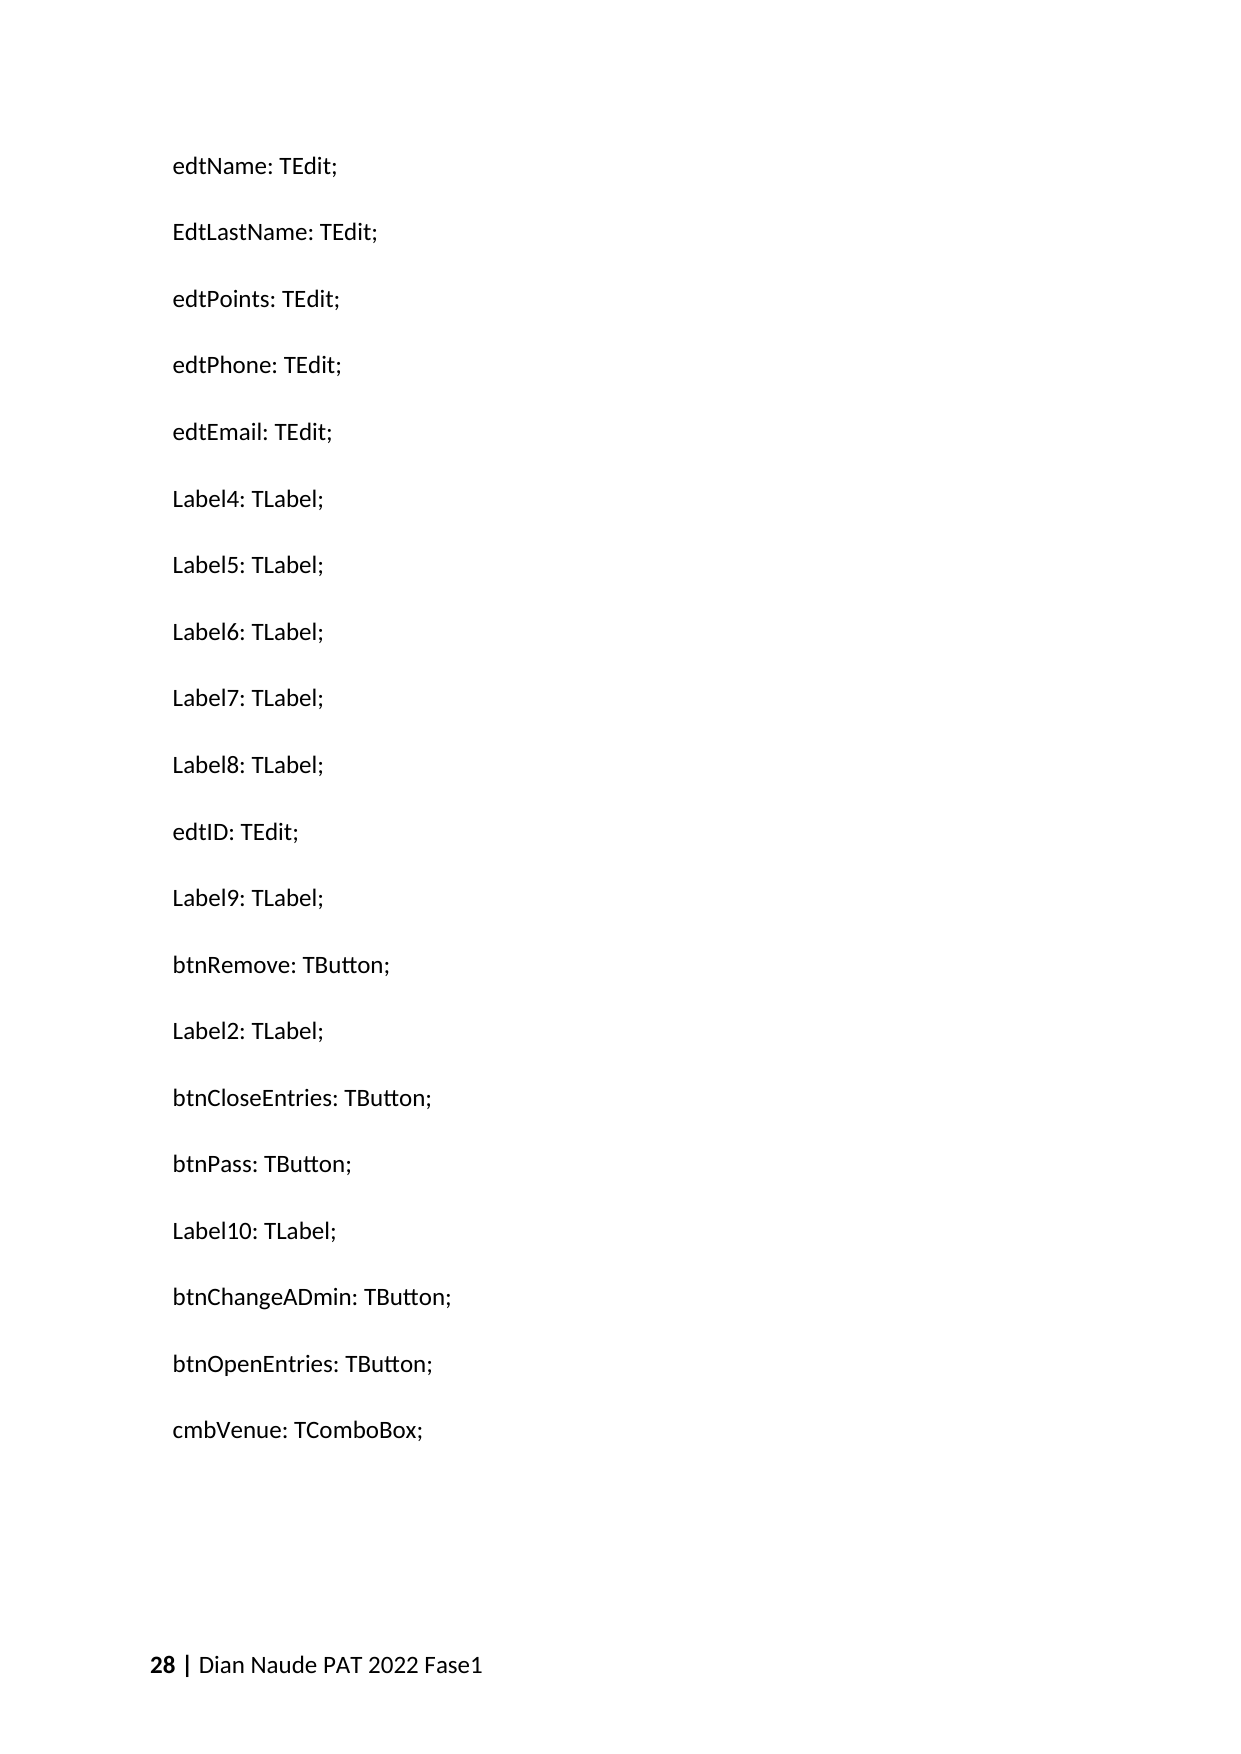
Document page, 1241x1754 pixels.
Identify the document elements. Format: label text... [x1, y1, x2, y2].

text Label2: TLabel; [150, 1015, 1090, 1046]
text edtName: TEdit; [150, 150, 1090, 181]
text Label5: TLabel; [150, 549, 1090, 580]
text Label4: TLabel; [150, 483, 1090, 513]
text edtPoints: TEdit; [150, 283, 1090, 314]
text btnOpenEntries: TButton; [150, 1348, 1090, 1379]
text edtPhone: TEdit; [150, 350, 1090, 380]
text Label10: TLabel; [150, 1215, 1090, 1246]
text Label9: TLabel; [150, 882, 1090, 913]
text edtEmail: TEdit; [150, 416, 1090, 447]
text btnPass: TButton; [150, 1148, 1090, 1179]
text cmbVenue: TComboBox; [150, 1415, 1090, 1445]
text btnChangeADmin: TButton; [150, 1282, 1090, 1312]
text Label8: TLabel; [150, 749, 1090, 779]
text Label6: TLabel; [150, 616, 1090, 646]
text btnCloseEntries: TButton; [150, 1082, 1090, 1112]
text btnRemove: TButton; [150, 949, 1090, 979]
text edtID: TEdit; [150, 816, 1090, 846]
text EdtLastName: TEdit; [150, 217, 1090, 247]
text Label7: TLabel; [150, 682, 1090, 713]
